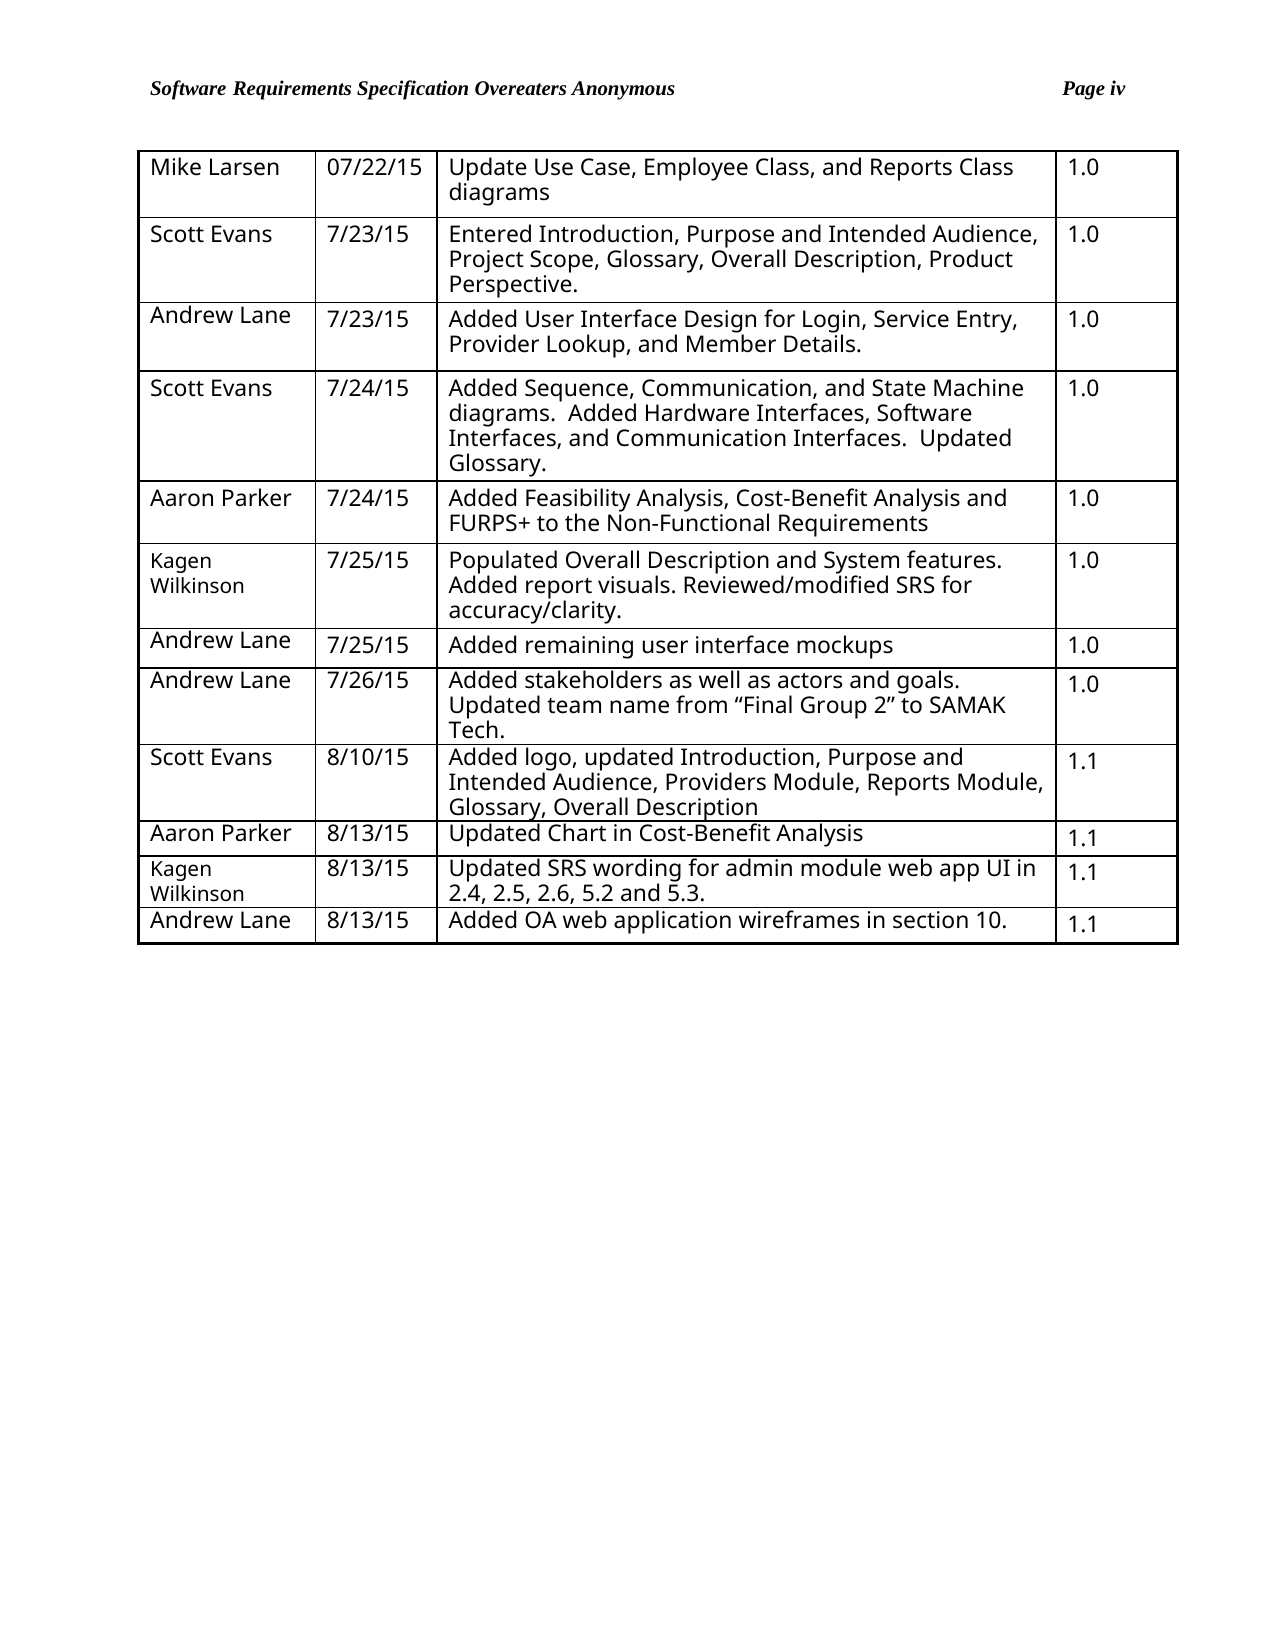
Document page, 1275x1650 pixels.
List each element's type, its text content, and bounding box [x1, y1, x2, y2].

table_cell Populated Overall Description and System features. Added report visuals. Reviewed/modified SRS for accuracy/clarity. [438, 544, 1055, 627]
table_cell 1.1 [1057, 857, 1176, 907]
table_cell 1.0 [1057, 218, 1176, 302]
table_cell 7/26/15 [316, 669, 436, 744]
table_cell Kagen Wilkinson [140, 857, 315, 907]
table_cell Scott Evans [140, 218, 315, 302]
table_cell Added stakeholders as well as actors and goals. Updated team name from “Final Group 2” to SAMAK Tech. [438, 669, 1055, 744]
table_cell Scott Evans [140, 372, 315, 480]
table_cell Added logo, updated Introduction, Purpose and Intended Audience, Providers Module, Reports Module, Glossary, Overall Description [438, 745, 1055, 820]
table_cell Mike Larsen [140, 152, 315, 217]
table_cell 1.1 [1057, 822, 1176, 855]
table_cell 7/23/15 [316, 218, 436, 302]
table_cell 1.0 [1057, 303, 1176, 370]
table_cell Andrew Lane [140, 303, 315, 370]
table_cell 7/23/15 [316, 303, 436, 370]
table_cell Kagen Wilkinson [140, 544, 315, 627]
table_cell 1.0 [1057, 372, 1176, 480]
table_cell 07/22/15 [316, 152, 436, 217]
table_cell 8/13/15 [316, 822, 436, 855]
table_cell 1.1 [1057, 908, 1176, 942]
table_cell Scott Evans [140, 745, 315, 820]
table_cell 1.1 [1057, 745, 1176, 820]
table_cell 8/13/15 [316, 857, 436, 907]
table_cell Andrew Lane [140, 629, 315, 667]
table_cell 1.0 [1057, 669, 1176, 744]
table_cell 1.0 [1057, 152, 1176, 217]
table_cell Andrew Lane [140, 669, 315, 744]
table_cell 1.0 [1057, 544, 1176, 627]
table_cell 7/25/15 [316, 544, 436, 627]
table_cell Aaron Parker [140, 822, 315, 855]
table_cell 7/25/15 [316, 629, 436, 667]
table_cell Andrew Lane [140, 908, 315, 942]
table_cell Update Use Case, Employee Class, and Reports Class diagrams [438, 152, 1055, 217]
table_cell Added Sequence, Communication, and State Machine diagrams. Added Hardware Interfaces, Software Interfaces, and Communication Interfaces. Updated Glossary. [438, 372, 1055, 480]
table_cell Added Feasibility Analysis, Cost-Benefit Analysis and FURPS+ to the Non-Functional Requirements [438, 482, 1055, 542]
table_cell Added OA web application wireframes in section 10. [438, 908, 1055, 942]
table_cell Entered Introduction, Purpose and Intended Audience, Project Scope, Glossary, Overall Description, Product Perspective. [438, 218, 1055, 302]
table_cell 1.0 [1057, 629, 1176, 667]
table_cell Added remaining user interface mockups [438, 629, 1055, 667]
table_cell 7/24/15 [316, 372, 436, 480]
table_cell 7/24/15 [316, 482, 436, 542]
table_cell Updated Chart in Cost-Benefit Analysis [438, 822, 1055, 855]
table_cell Updated SRS wording for admin module web app UI in 2.4, 2.5, 2.6, 5.2 and 5.3. [438, 857, 1055, 907]
table_cell Aaron Parker [140, 482, 315, 542]
table_cell Added User Interface Design for Login, Service Entry, Provider Lookup, and Member Details. [438, 303, 1055, 370]
table_cell 8/10/15 [316, 745, 436, 820]
table_cell 8/13/15 [316, 908, 436, 942]
table_cell 1.0 [1057, 482, 1176, 542]
